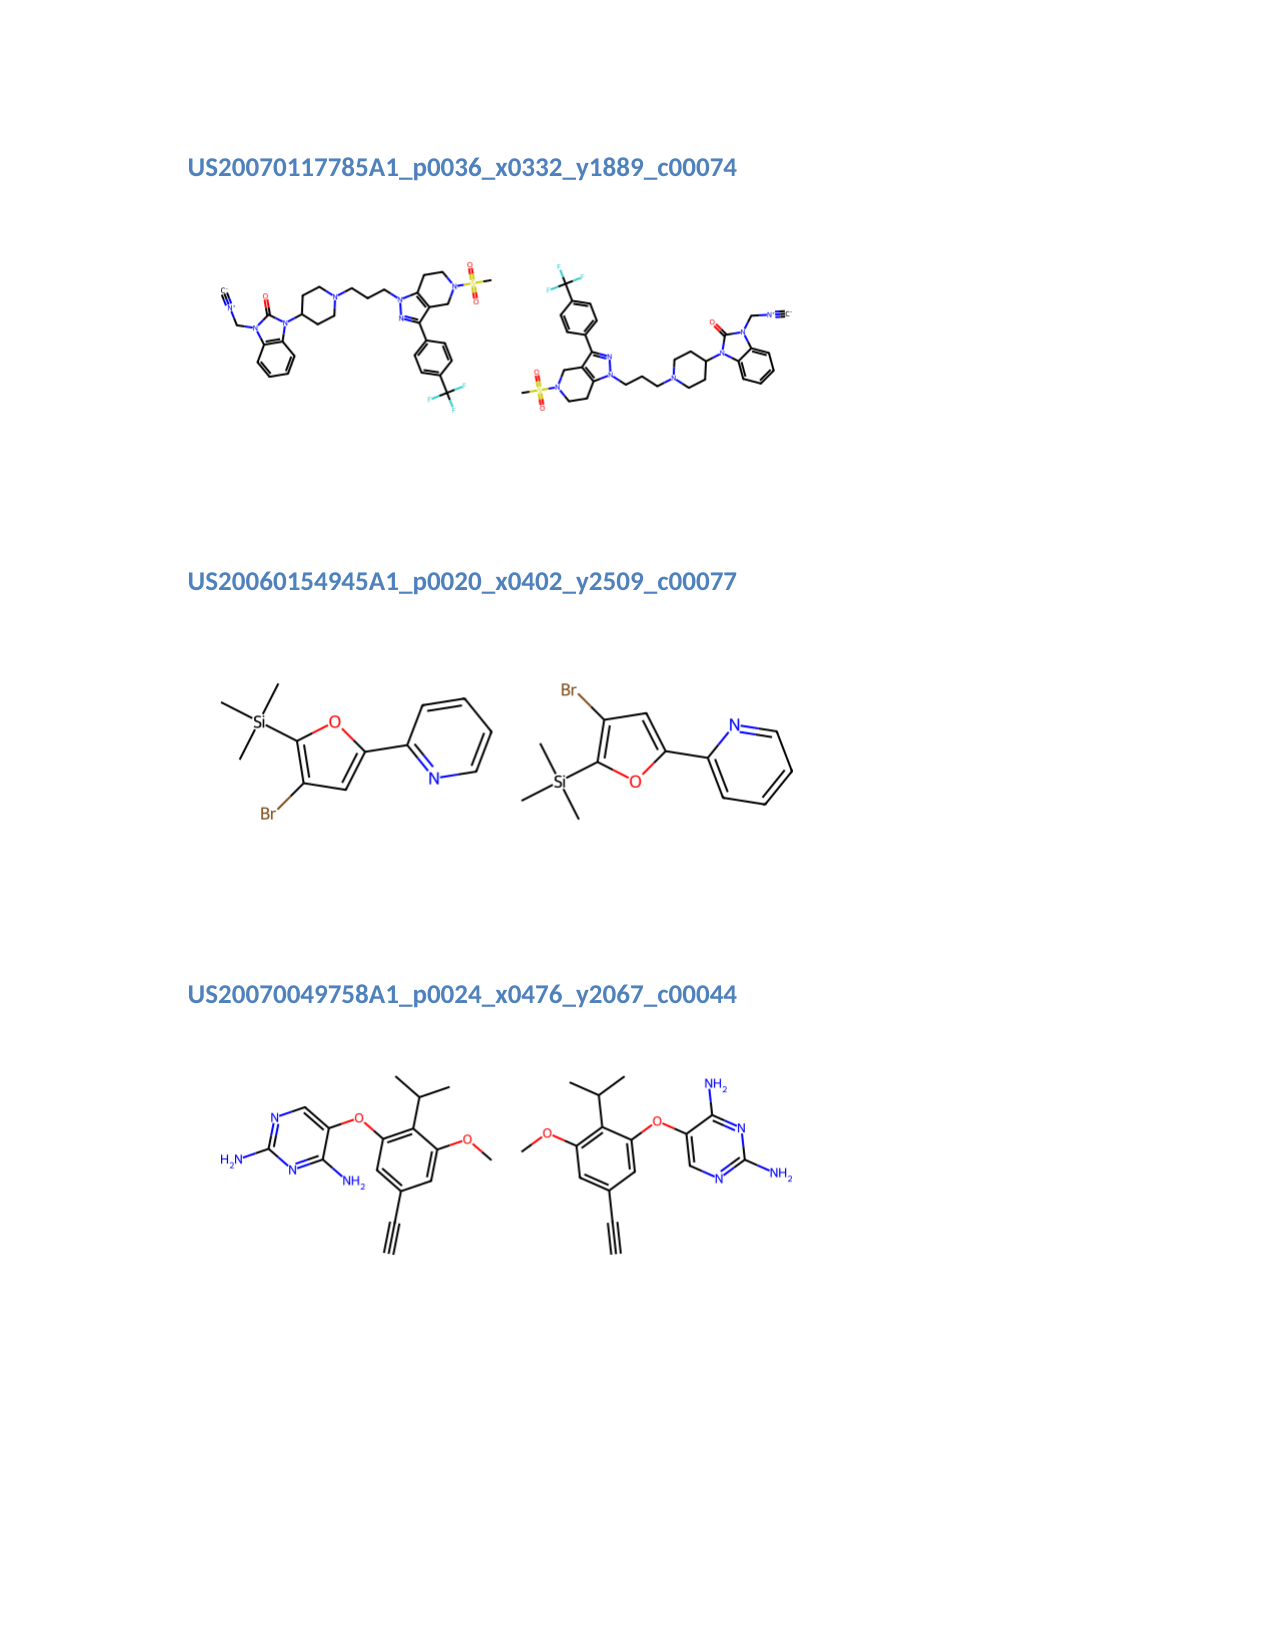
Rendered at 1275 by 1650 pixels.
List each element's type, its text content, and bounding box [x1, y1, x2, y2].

picture [206, 1015, 807, 1316]
subtitle US20070117785A1_p0036_x0332_y1889_c00074 [187, 150, 1087, 183]
subtitle US20070049758A1_p0024_x0476_y2067_c00044 [187, 977, 1087, 1010]
picture [206, 601, 807, 902]
subtitle US20060154945A1_p0020_x0402_y2509_c00077 [187, 564, 1087, 597]
picture [206, 187, 807, 488]
